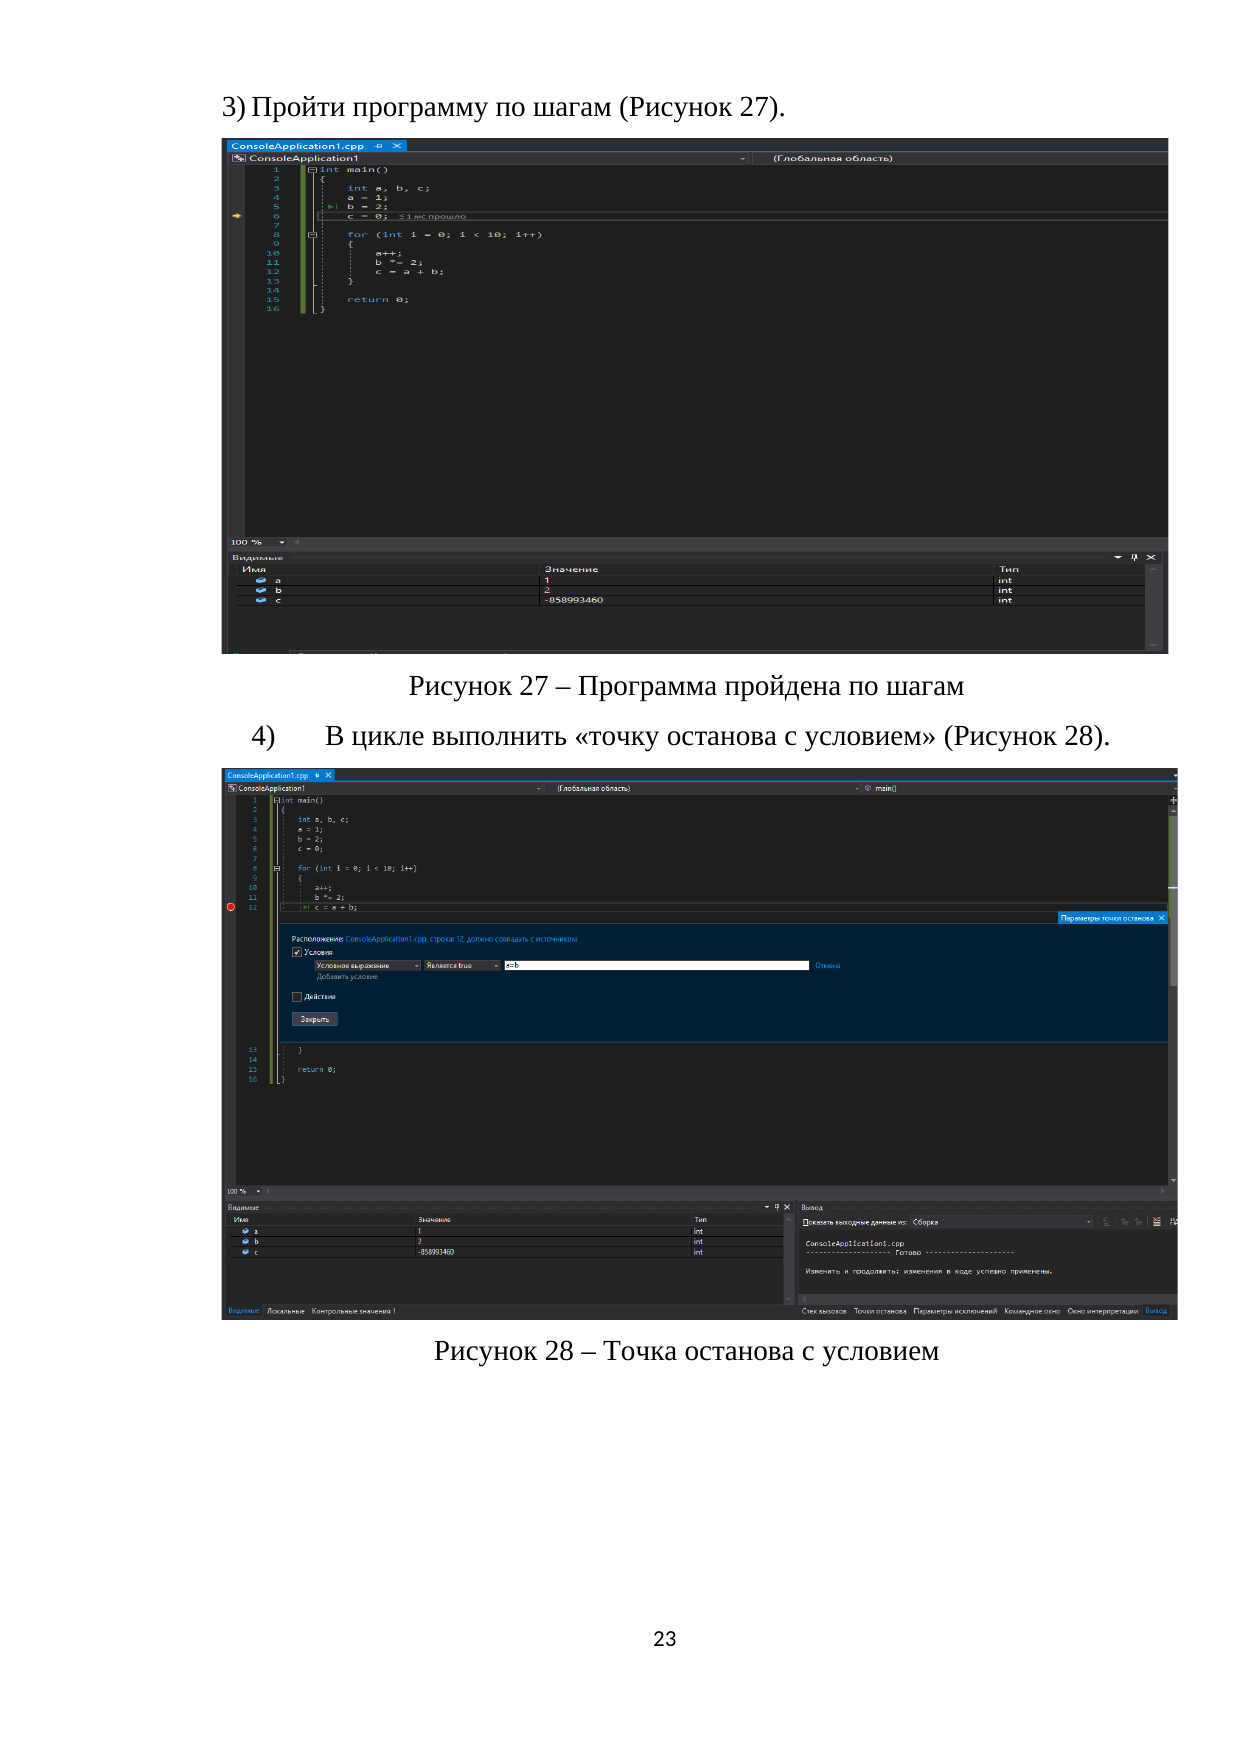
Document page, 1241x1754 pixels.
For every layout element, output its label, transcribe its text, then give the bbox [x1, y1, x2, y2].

text Рисунок 27 – Программа пройдена по шагам [177, 668, 1152, 702]
list В цикле выполнить «точку останова с условием» (Рисунок 28). [177, 718, 1152, 752]
list Пройти программу по шагам (Рисунок 27). [177, 89, 1152, 122]
picture [221, 138, 1169, 654]
picture [221, 768, 1178, 1320]
text Рисунок 28 – Точка останова с условием [177, 1333, 1152, 1367]
